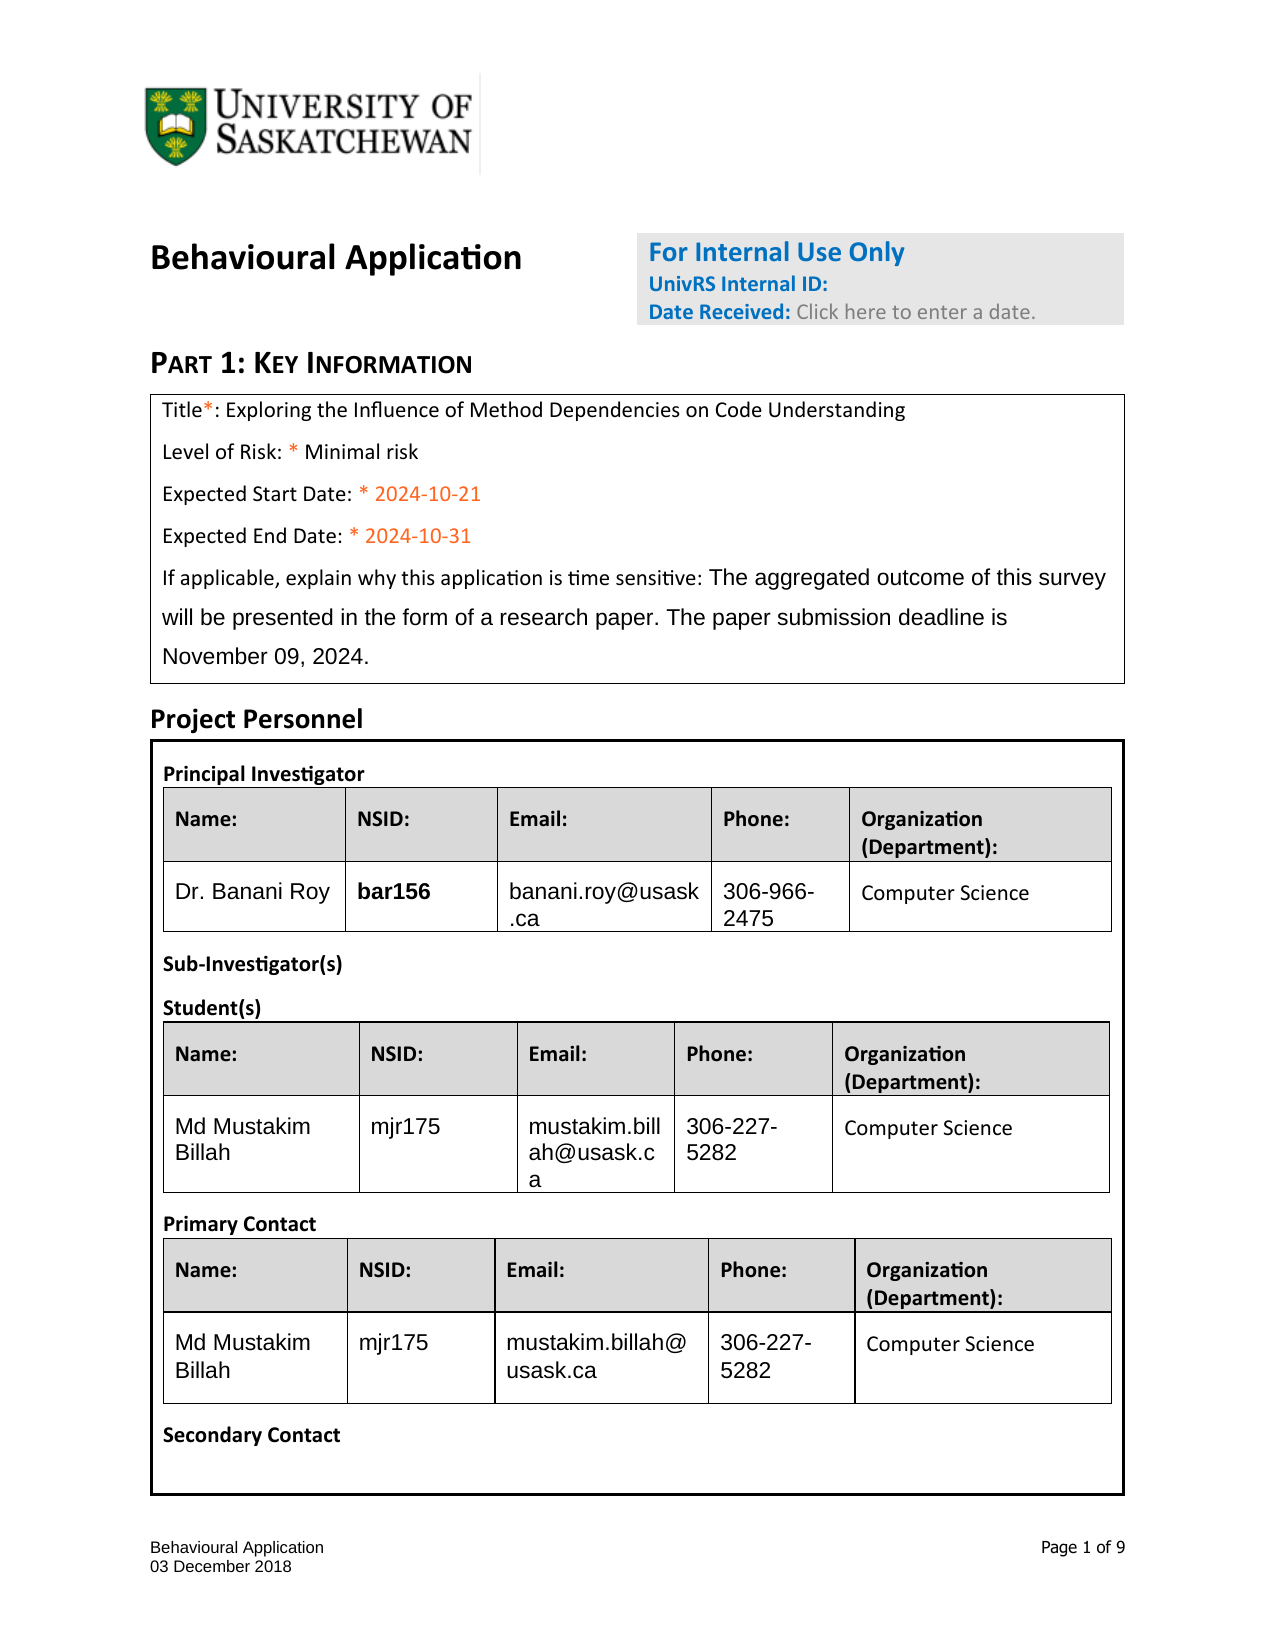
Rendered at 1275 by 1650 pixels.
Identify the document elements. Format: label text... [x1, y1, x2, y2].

picture [135, 73, 483, 175]
table_header For Internal Use Only [637, 233, 1124, 269]
text Project Personnel [150, 701, 1125, 736]
table_cell UnivRS Internal ID: Date Received: Click here to enter a date. [637, 269, 1124, 325]
table_header Title*: Exploring the Influence of Method Dependencies on Code Understanding Level of Risk: * Minimal risk Expected Start Date: * 2024-10-21 Expected End Date: * 2024-10-31 If applicable, explain why this application is time sensitive: The aggregated outcome of this survey will be presented in the form of a research paper. The paper submission deadline is November 09, 2024. [151, 395, 1124, 683]
text Part 1: Key Information [150, 341, 1125, 382]
table_header Behavioural Application [150, 233, 637, 325]
table_header Principal Investigator Sub-Investigator(s) Student(s) Primary Contact Secondary Contact [153, 742, 1122, 1493]
